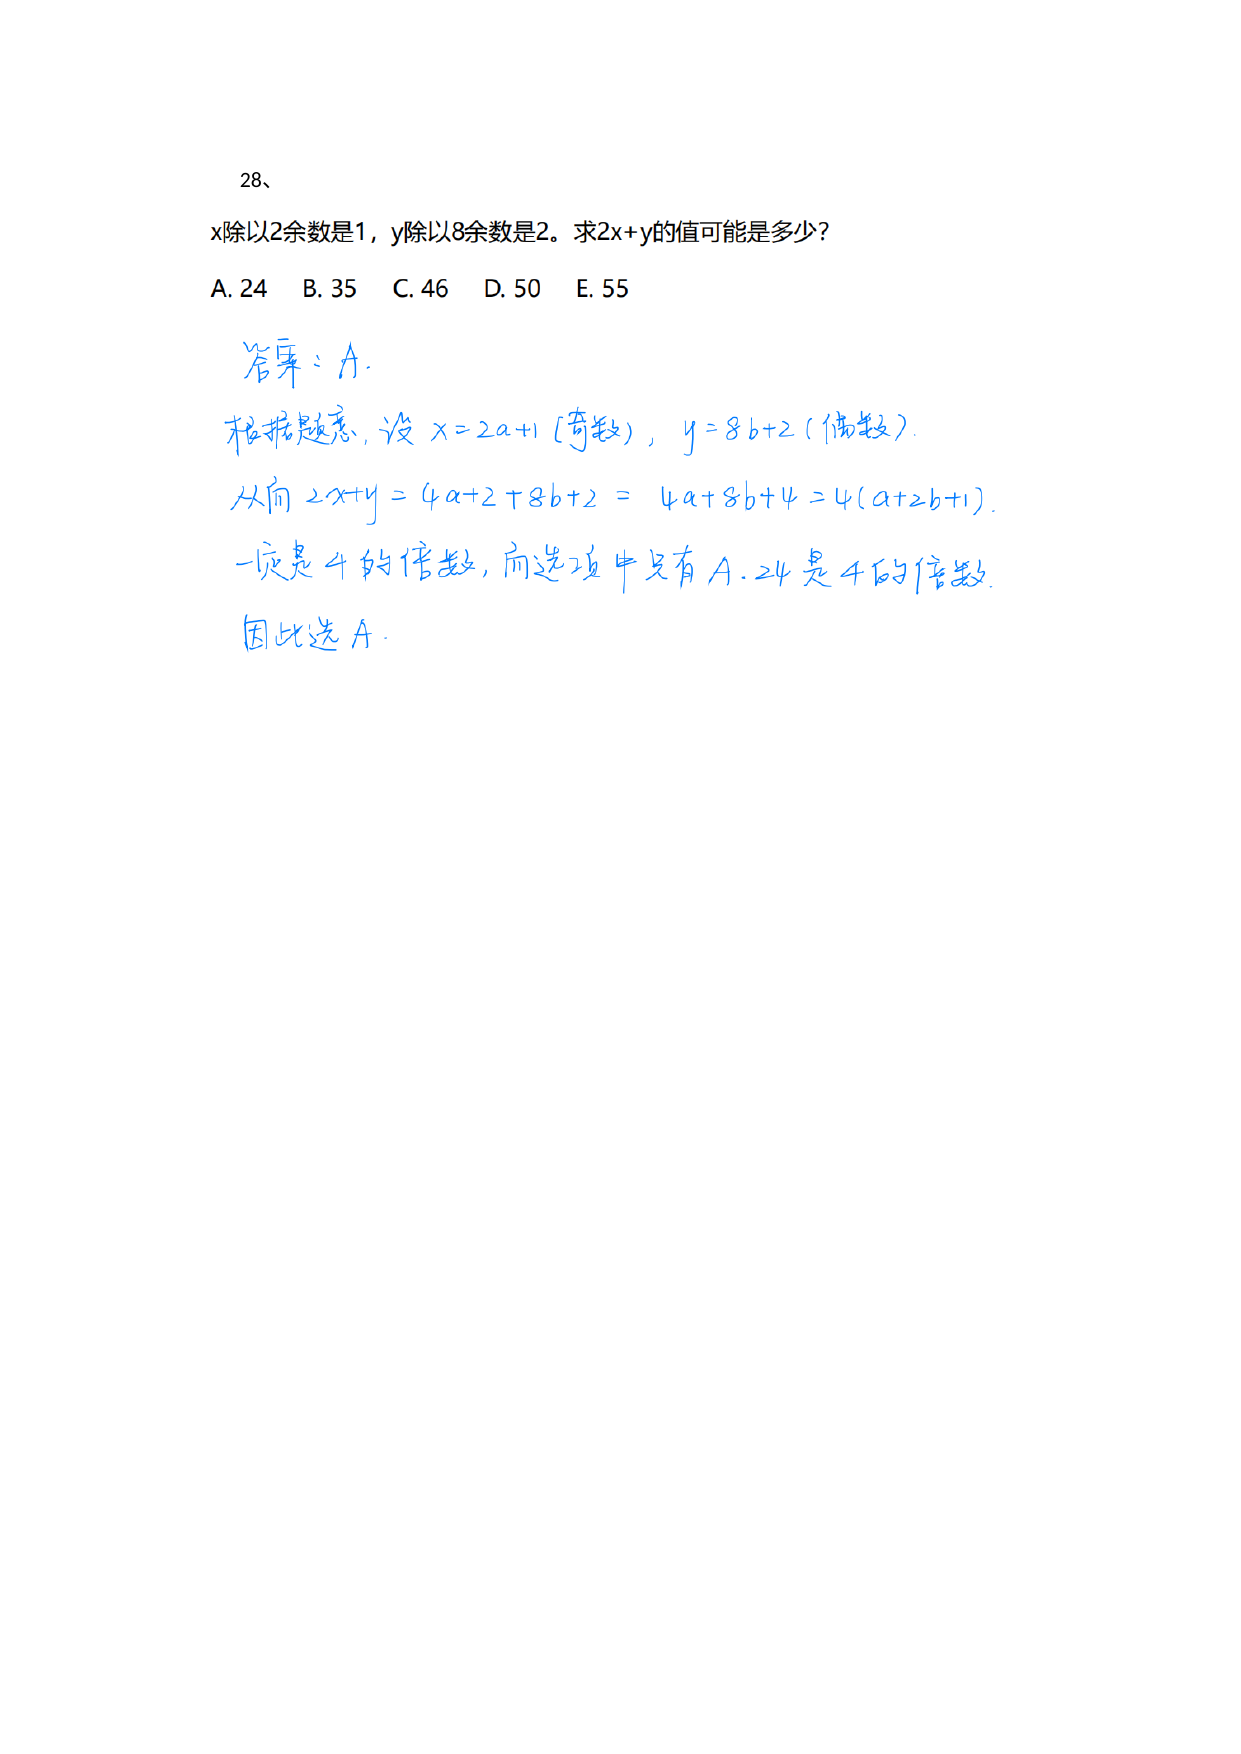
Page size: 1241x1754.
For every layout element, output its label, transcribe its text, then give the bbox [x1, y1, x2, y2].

picture [187, 194, 1052, 681]
